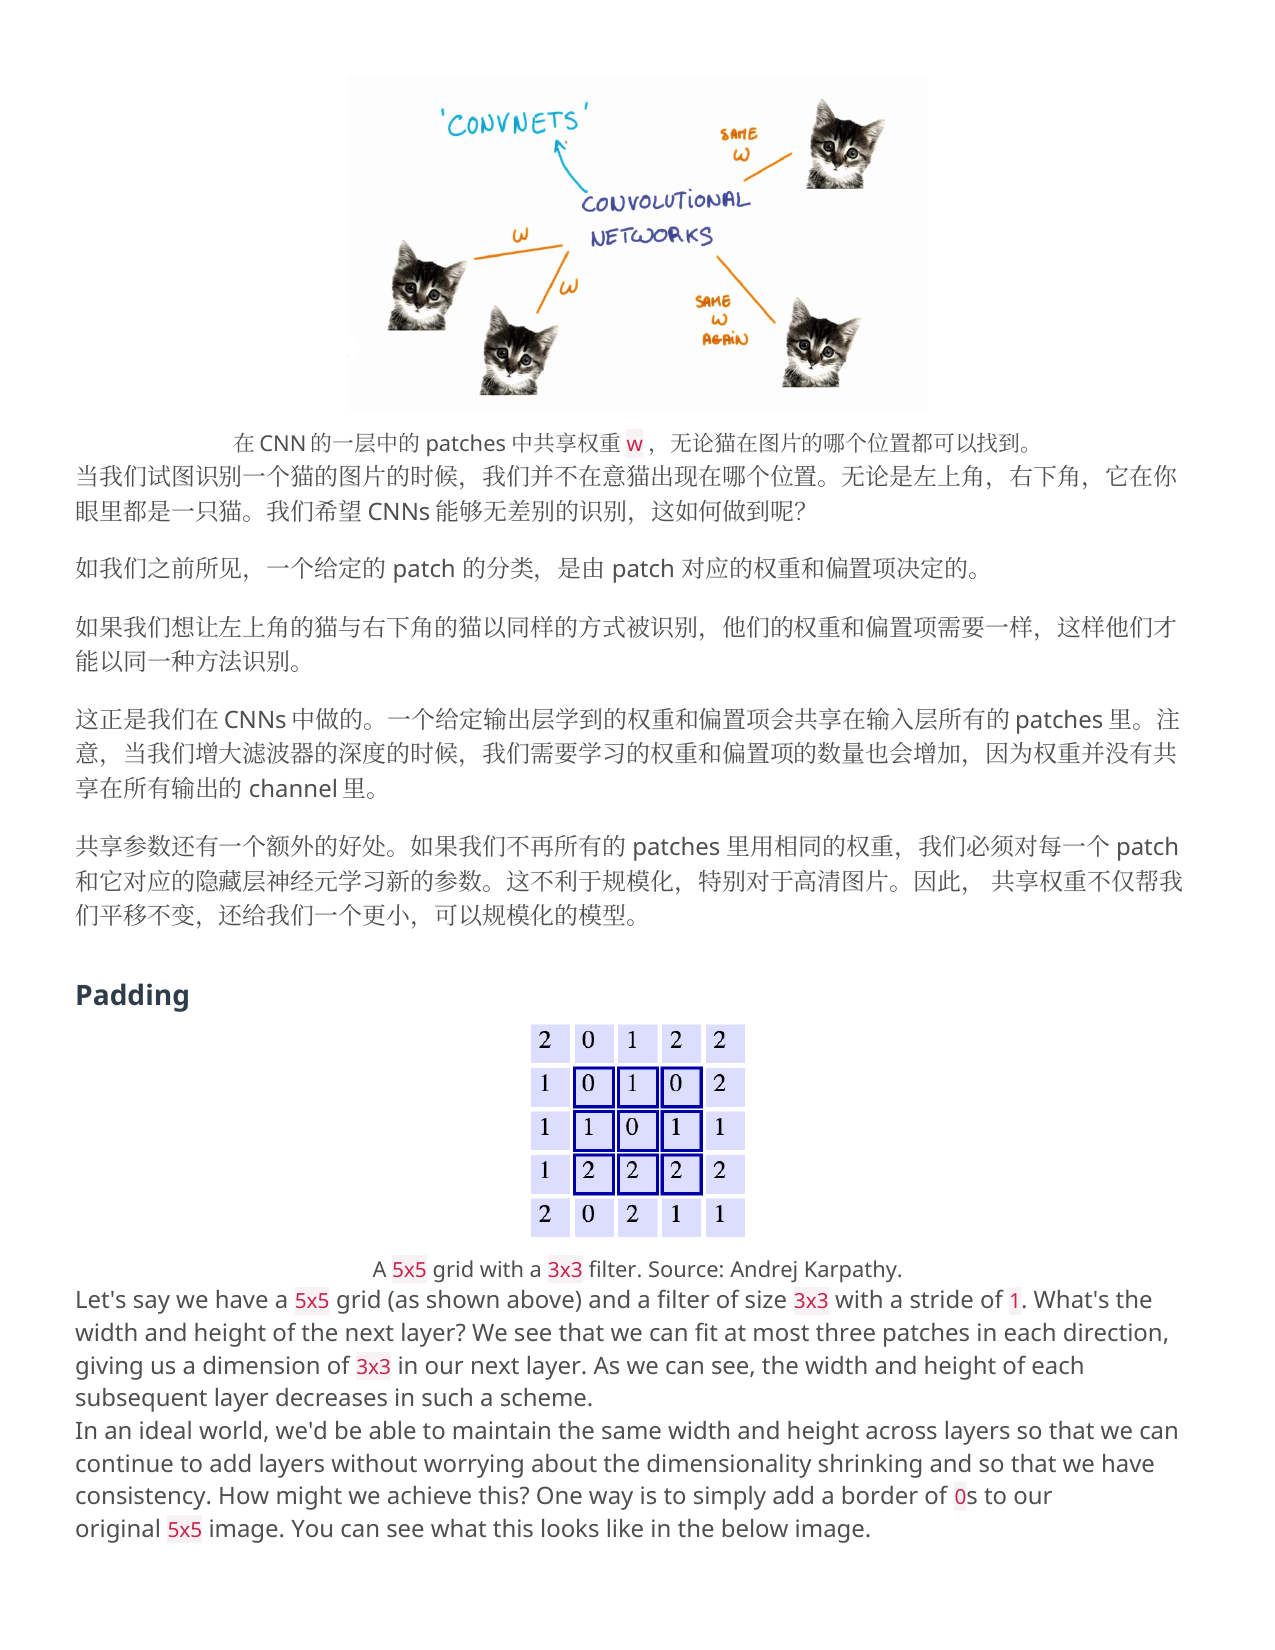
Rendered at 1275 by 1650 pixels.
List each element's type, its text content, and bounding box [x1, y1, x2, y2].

picture [529, 1021, 746, 1237]
text 如果我们想让左上角的猫与右下角的猫以同样的方式被识别，他们的权重和偏置项需要一样，这样他们才能以同一种方法识别。 [75, 608, 1200, 677]
text 在CNN的一层中的 patches 中共享权重 w ，无论猫在图片的哪个位置都可以找到。 [75, 426, 1200, 458]
text Let's say we have a 5x5 grid (as shown above) and a filter of size 3x3 with a stride of 1. What's the width and height of the next layer? We see that we can fit at most three patches in each direction, giving us a dimension of 3x3 in our next layer. As we can see, the width and height of each subsequent layer decreases in such a scheme. [75, 1283, 1200, 1414]
picture [347, 75, 928, 410]
text 如我们之前所见，一个给定的 patch 的分类，是由 patch 对应的权重和偏置项决定的。 [75, 550, 1200, 585]
subtitle Padding [75, 975, 1200, 1013]
text 共享参数还有一个额外的好处。如果我们不再所有的 patches 里用相同的权重，我们必须对每一个 patch 和它对应的隐藏层神经元学习新的参数。这不利于规模化，特别对于高清图片。因此， 共享权重不仅帮我们平移不变，还给我们一个更小，可以规模化的模型。 [75, 828, 1200, 931]
text In an ideal world, we'd be able to maintain the same width and height across layers so that we can continue to add layers without worrying about the dimensionality shrinking and so that we have consistency. How might we achieve this? One way is to simply add a border of 0s to our original 5x5 image. You can see what this looks like in the below image. [75, 1414, 1200, 1544]
text A 5x5 grid with a 3x3 filter. Source: Andrej Karpathy. [75, 1253, 1200, 1283]
text 当我们试图识别一个猫的图片的时候，我们并不在意猫出现在哪个位置。无论是左上角，右下角，它在你眼里都是一只猫。我们希望CNNs能够无差别的识别，这如何做到呢？ [75, 458, 1200, 527]
text 这正是我们在CNNs中做的。一个给定输出层学到的权重和偏置项会共享在输入层所有的patches里。注意，当我们增大滤波器的深度的时候，我们需要学习的权重和偏置项的数量也会增加，因为权重并没有共享在所有输出的 channel里。 [75, 701, 1200, 804]
